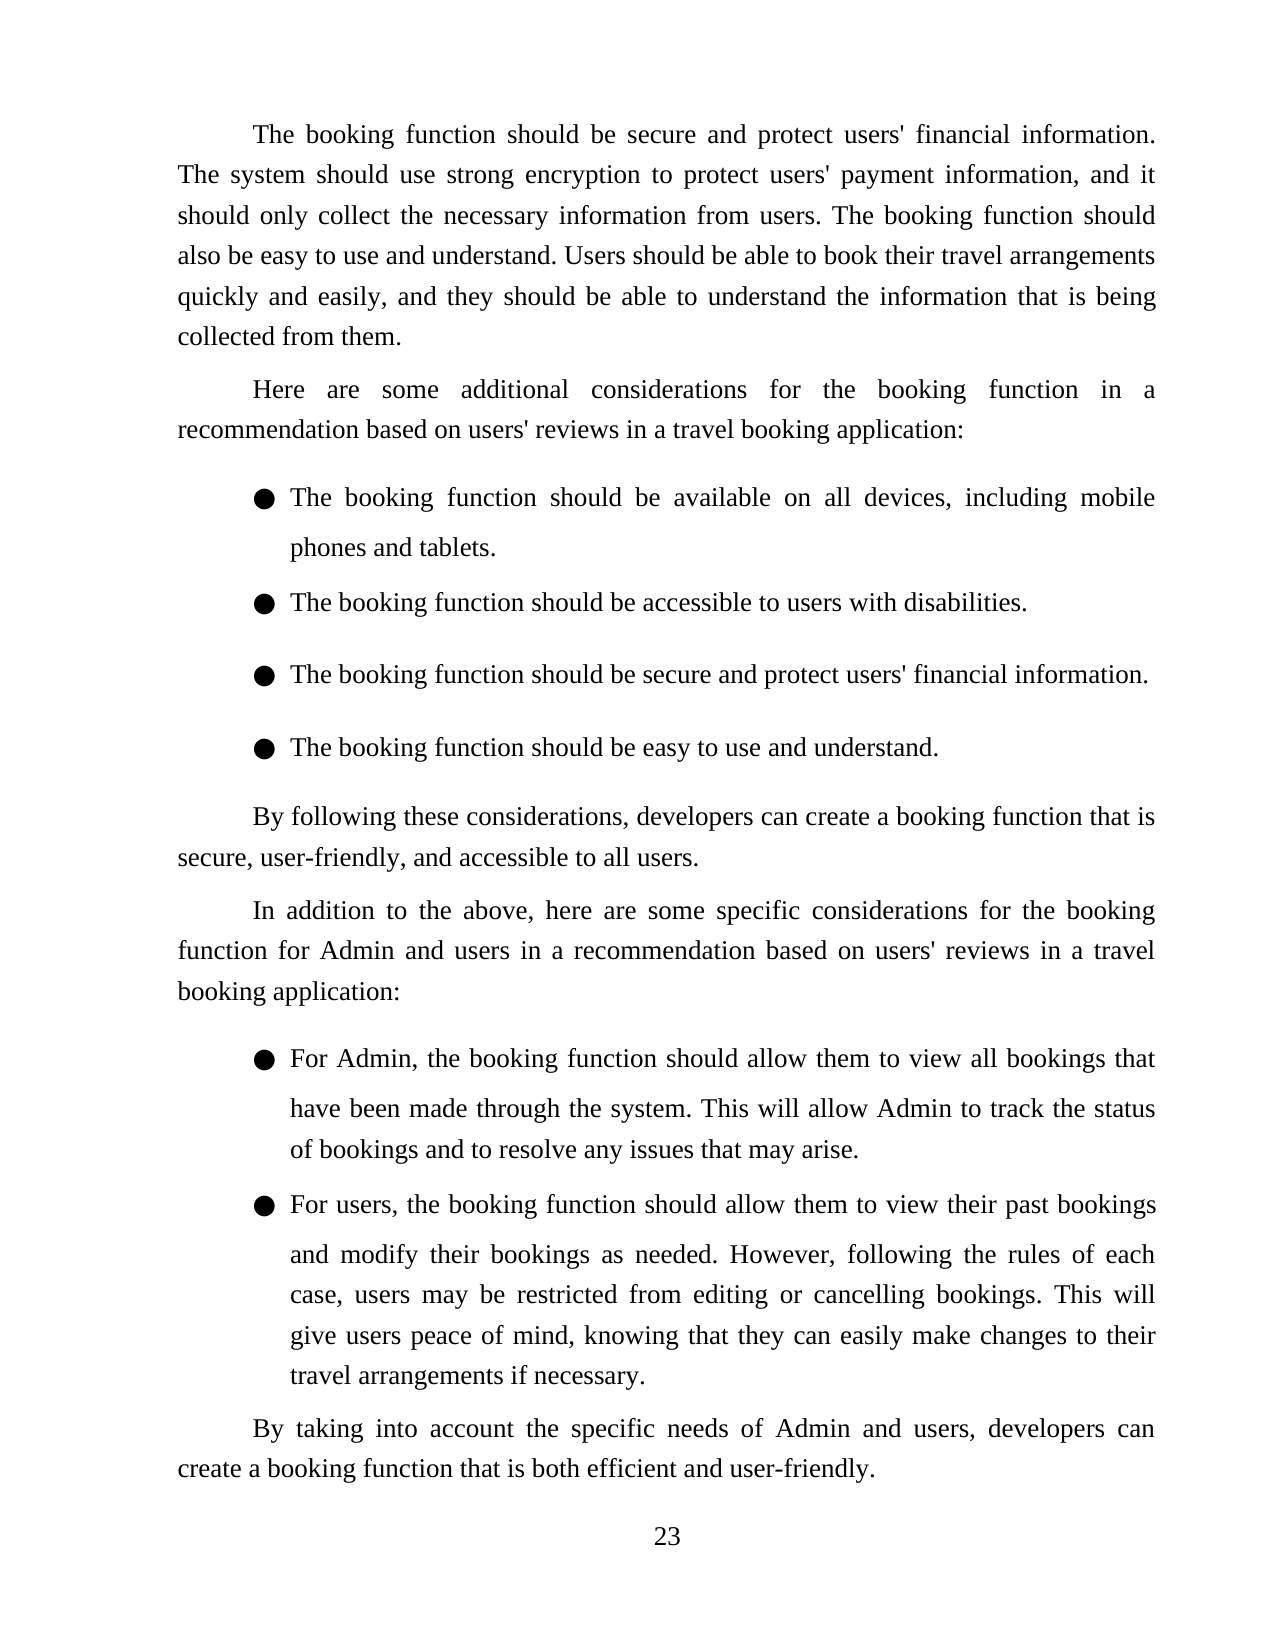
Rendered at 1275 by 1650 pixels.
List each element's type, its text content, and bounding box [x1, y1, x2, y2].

text The booking function should be secure and protect users' financial information. The system should use strong encryption to protect users' payment information, and it should only collect the necessary information from users. The booking function should also be easy to use and understand. Users should be able to book their travel arrangements quickly and easily, and they should be able to understand the information that is being collected from them. [177, 118, 1157, 351]
list The booking function should be accessible to users with disabilities. [252, 572, 1157, 627]
text By following these considerations, developers can create a booking function that is secure, user-friendly, and accessible to all users. [177, 800, 1157, 872]
list For users, the booking function should allow them to view their past bookings and modify their bookings as needed. However, following the rules of each case, users may be restricted from editing or cancelling bookings. This will give users peace of mind, knowing that they can easily make changes to their travel arrangements if necessary. [252, 1173, 1157, 1390]
text By taking into account the specific needs of Admin and users, developers can create a booking function that is both efficient and user-friendly. [177, 1412, 1157, 1484]
text In addition to the above, here are some specific considerations for the booking function for Admin and users in a recommendation based on users' reviews in a travel booking application: [177, 894, 1157, 1006]
text Here are some additional considerations for the booking function in a recommendation based on users' reviews in a travel booking application: [177, 373, 1157, 445]
list The booking function should be easy to use and understand. [252, 716, 1157, 771]
list For Admin, the booking function should allow them to view all bookings that have been made through the system. This will allow Admin to track the status of bookings and to resolve any issues that may arise. [252, 1027, 1157, 1164]
list The booking function should be secure and protect users' financial information. [252, 644, 1157, 699]
list The booking function should be available on all devices, including mobile phones and tablets. [252, 466, 1157, 562]
